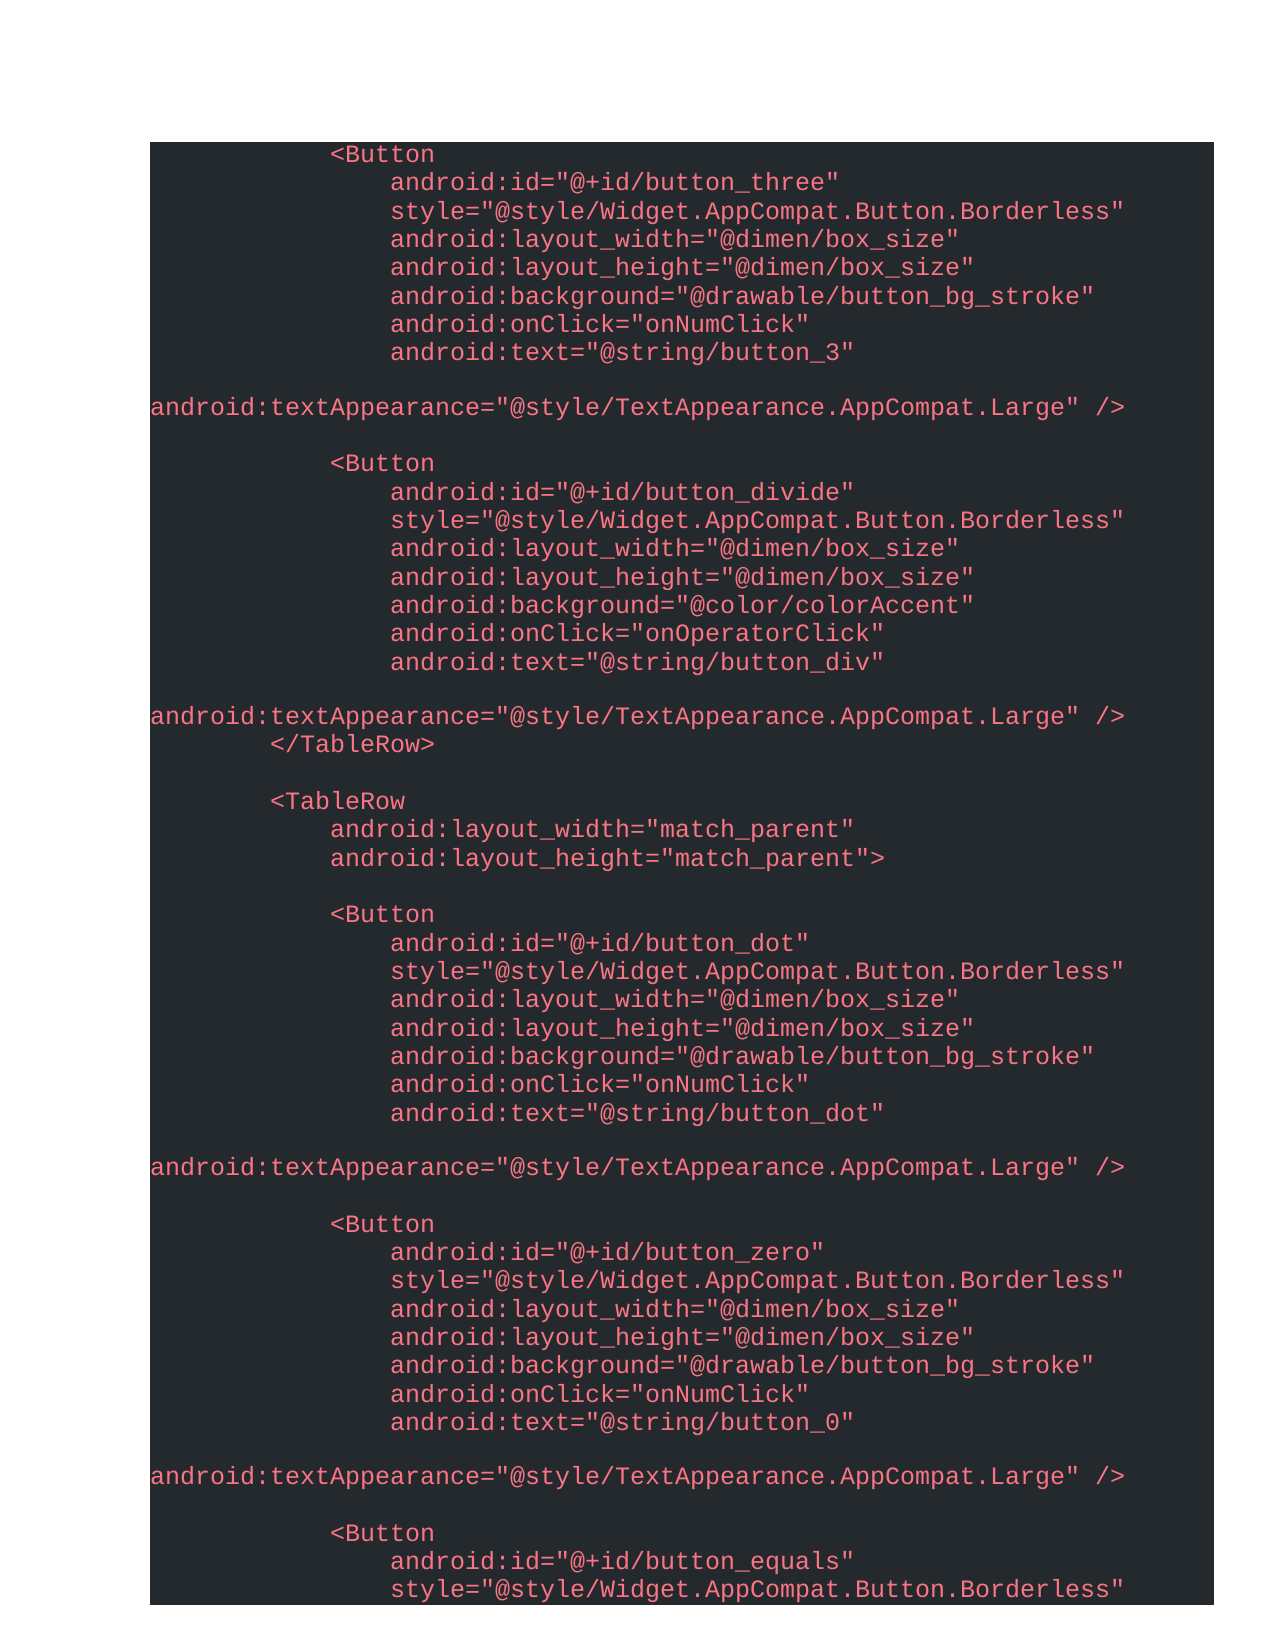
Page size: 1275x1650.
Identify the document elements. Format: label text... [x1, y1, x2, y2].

text android:background="@drawable/button_bg_stroke" [150, 283, 1214, 312]
text android:onClick="onOperatorClick" [150, 621, 1214, 649]
text android:layout_width="@dimen/box_size" [150, 1296, 1214, 1324]
text <TableRow [150, 788, 1214, 817]
text android:id="@+id/button_zero" [150, 1239, 1214, 1268]
text android:id="@+id/button_dot" [150, 930, 1214, 958]
text android:layout_height="@dimen/box_size" [150, 255, 1214, 283]
text </TableRow> [150, 732, 1214, 760]
text android:layout_height="@dimen/box_size" [150, 1015, 1214, 1043]
text android:textAppearance="@style/TextAppearance.AppCompat.Large" /> [150, 678, 1214, 732]
text <Button [150, 902, 1214, 930]
text android:id="@+id/button_divide" [150, 479, 1214, 508]
text android:layout_width="@dimen/box_size" [150, 987, 1214, 1015]
text style="@style/Widget.AppCompat.Button.Borderless" [150, 958, 1214, 987]
text android:background="@drawable/button_bg_stroke" [150, 1353, 1214, 1381]
text android:text="@string/button_3" [150, 340, 1214, 368]
text android:id="@+id/button_equals" [150, 1549, 1214, 1577]
text android:textAppearance="@style/TextAppearance.AppCompat.Large" /> [150, 1128, 1214, 1183]
text android:text="@string/button_0" [150, 1409, 1214, 1438]
text android:onClick="onNumClick" [150, 1381, 1214, 1409]
text style="@style/Widget.AppCompat.Button.Borderless" [150, 508, 1214, 536]
text android:background="@color/colorAccent" [150, 593, 1214, 621]
text android:background="@drawable/button_bg_stroke" [150, 1043, 1214, 1072]
text android:layout_height="@dimen/box_size" [150, 1324, 1214, 1353]
text style="@style/Widget.AppCompat.Button.Borderless" [150, 1268, 1214, 1296]
text android:onClick="onNumClick" [150, 312, 1214, 340]
text android:layout_width="@dimen/box_size" [150, 227, 1214, 255]
text android:textAppearance="@style/TextAppearance.AppCompat.Large" /> [150, 1438, 1214, 1492]
text android:textAppearance="@style/TextAppearance.AppCompat.Large" /> [150, 368, 1214, 423]
text <Button [150, 1211, 1214, 1239]
text <Button [150, 142, 1214, 170]
text style="@style/Widget.AppCompat.Button.Borderless" [150, 1577, 1214, 1605]
text android:text="@string/button_dot" [150, 1100, 1214, 1128]
text android:layout_width="@dimen/box_size" [150, 536, 1214, 564]
text android:layout_width="match_parent" [150, 817, 1214, 845]
text android:layout_height="match_parent"> [150, 845, 1214, 873]
text android:text="@string/button_div" [150, 649, 1214, 678]
text <Button [150, 451, 1214, 479]
text <Button [150, 1520, 1214, 1549]
text android:layout_height="@dimen/box_size" [150, 564, 1214, 593]
text android:id="@+id/button_three" [150, 170, 1214, 198]
text style="@style/Widget.AppCompat.Button.Borderless" [150, 198, 1214, 227]
text android:onClick="onNumClick" [150, 1072, 1214, 1100]
